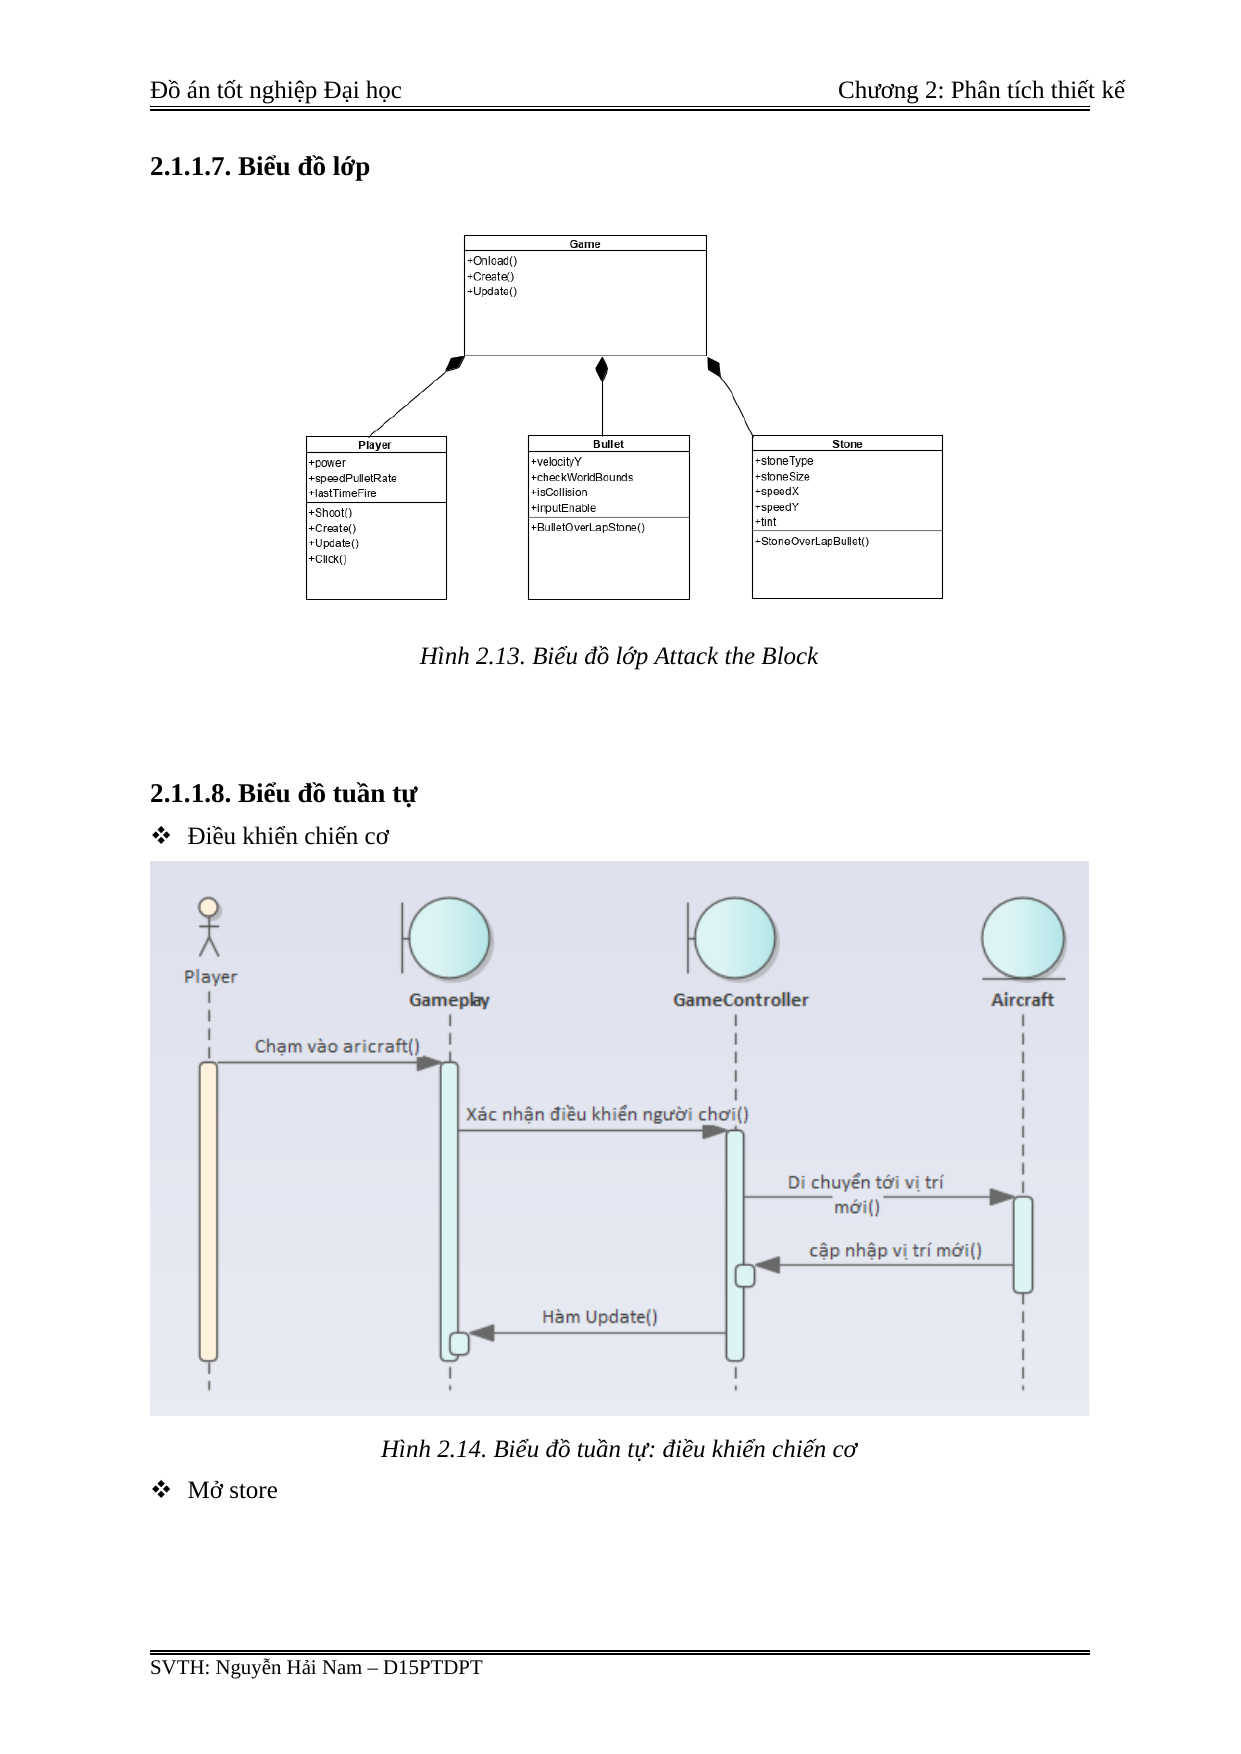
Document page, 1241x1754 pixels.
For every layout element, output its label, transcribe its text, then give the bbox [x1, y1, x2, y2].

text Hình 2.14. Biểu đồ tuần tự: điều khiển chiến cơ [150, 1434, 1090, 1463]
list Điều khiển chiến cơ [150, 821, 1090, 849]
list Mở store [150, 1475, 1090, 1504]
text Hình 2.13. Biểu đồ lớp Attack the Block [150, 641, 1090, 670]
picture [150, 861, 1089, 1416]
picture [271, 193, 969, 630]
subtitle 2.1.1.8. Biểu đồ tuần tự [150, 777, 1090, 808]
subtitle 2.1.1.7. Biểu đồ lớp [150, 150, 1090, 181]
